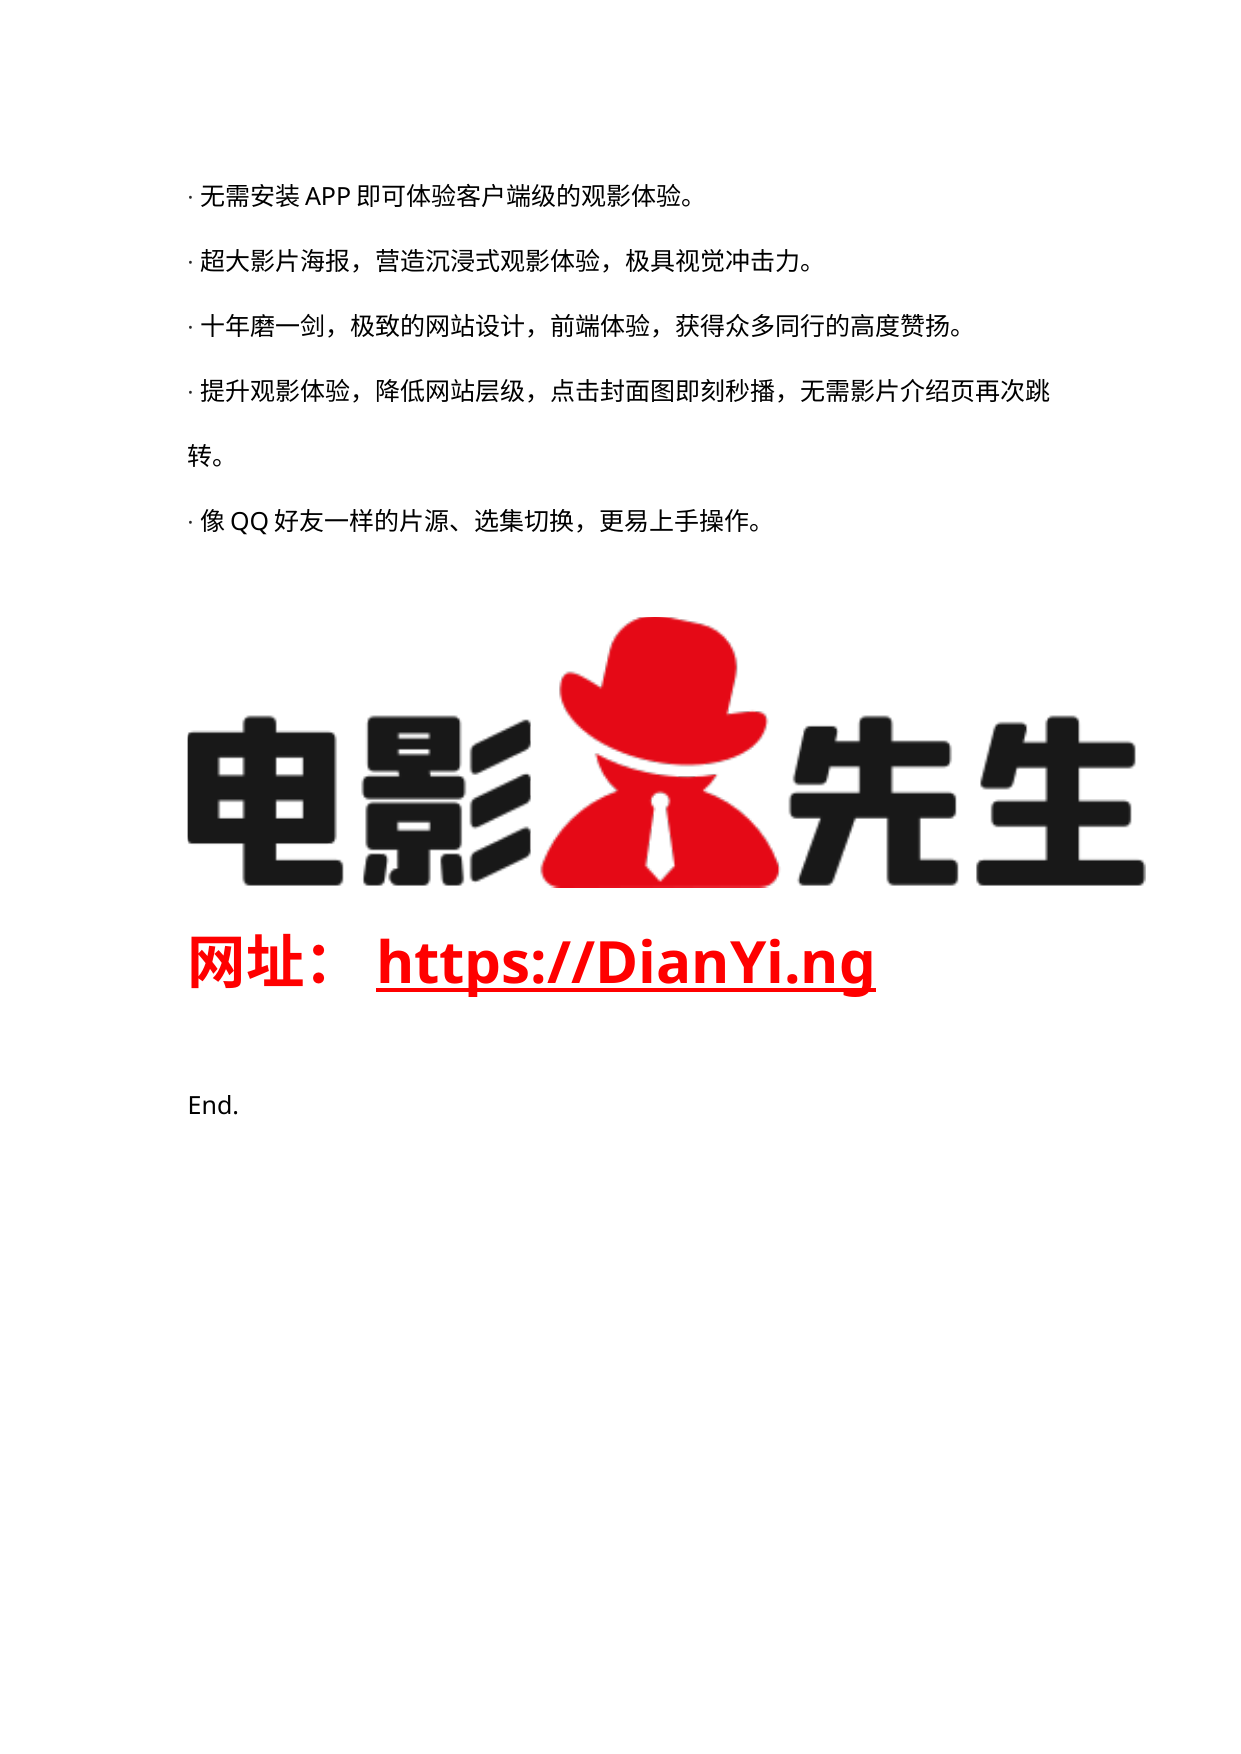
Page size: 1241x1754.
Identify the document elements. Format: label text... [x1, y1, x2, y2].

text 网址： https://DianYi.ng [187, 909, 1053, 1007]
text · 无需安装APP即可体验客户端级的观影体验。 [187, 162, 1053, 227]
picture [187, 617, 1146, 888]
text · 十年磨一剑，极致的网站设计，前端体验，获得众多同行的高度赞扬。 [187, 292, 1053, 357]
text End. [187, 1072, 1053, 1137]
text · 超大影片海报，营造沉浸式观影体验，极具视觉冲击力。 [187, 227, 1053, 292]
text · 像QQ好友一样的片源、选集切换，更易上手操作。 [187, 487, 1053, 552]
text · 提升观影体验，降低网站层级，点击封面图即刻秒播，无需影片介绍页再次跳转。 [187, 357, 1053, 487]
